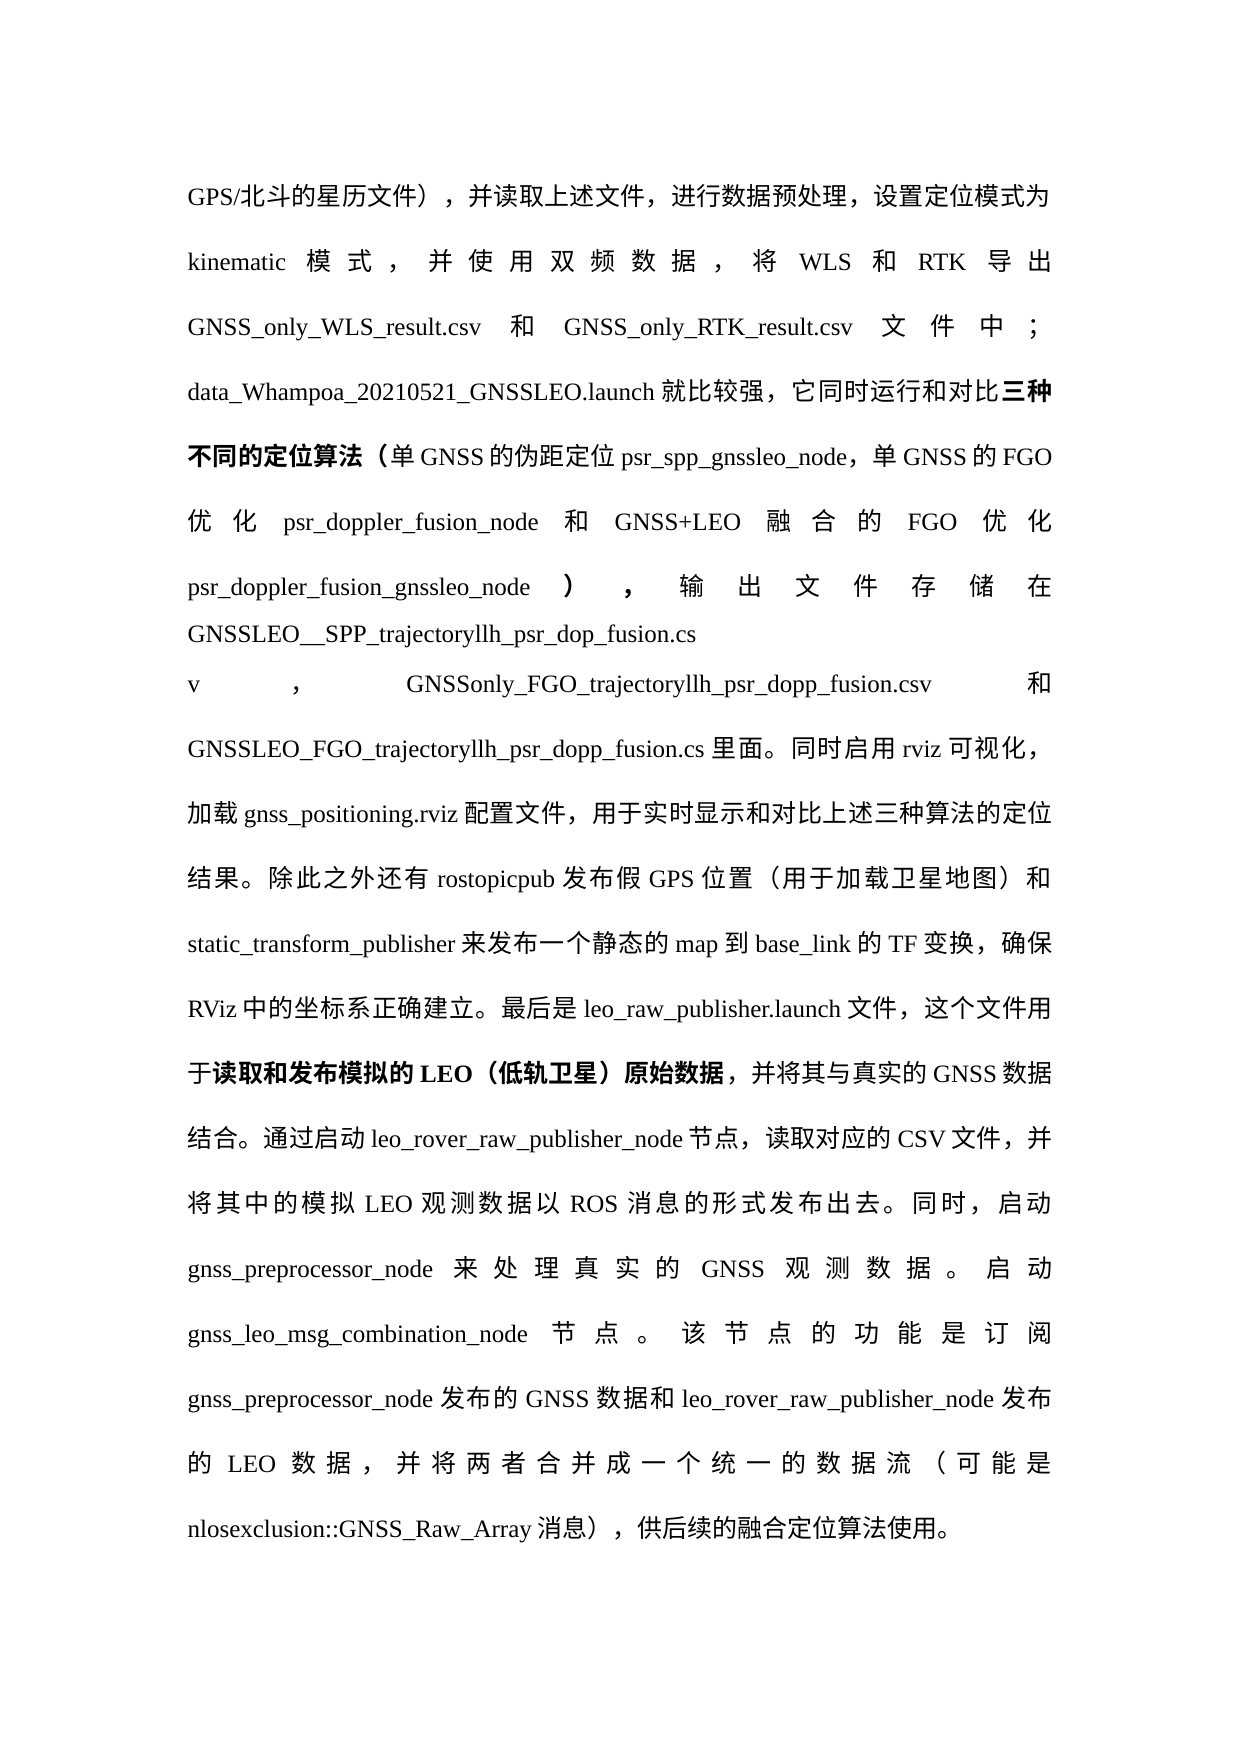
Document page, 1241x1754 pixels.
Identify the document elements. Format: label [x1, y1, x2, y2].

text [187, 162, 1053, 1559]
